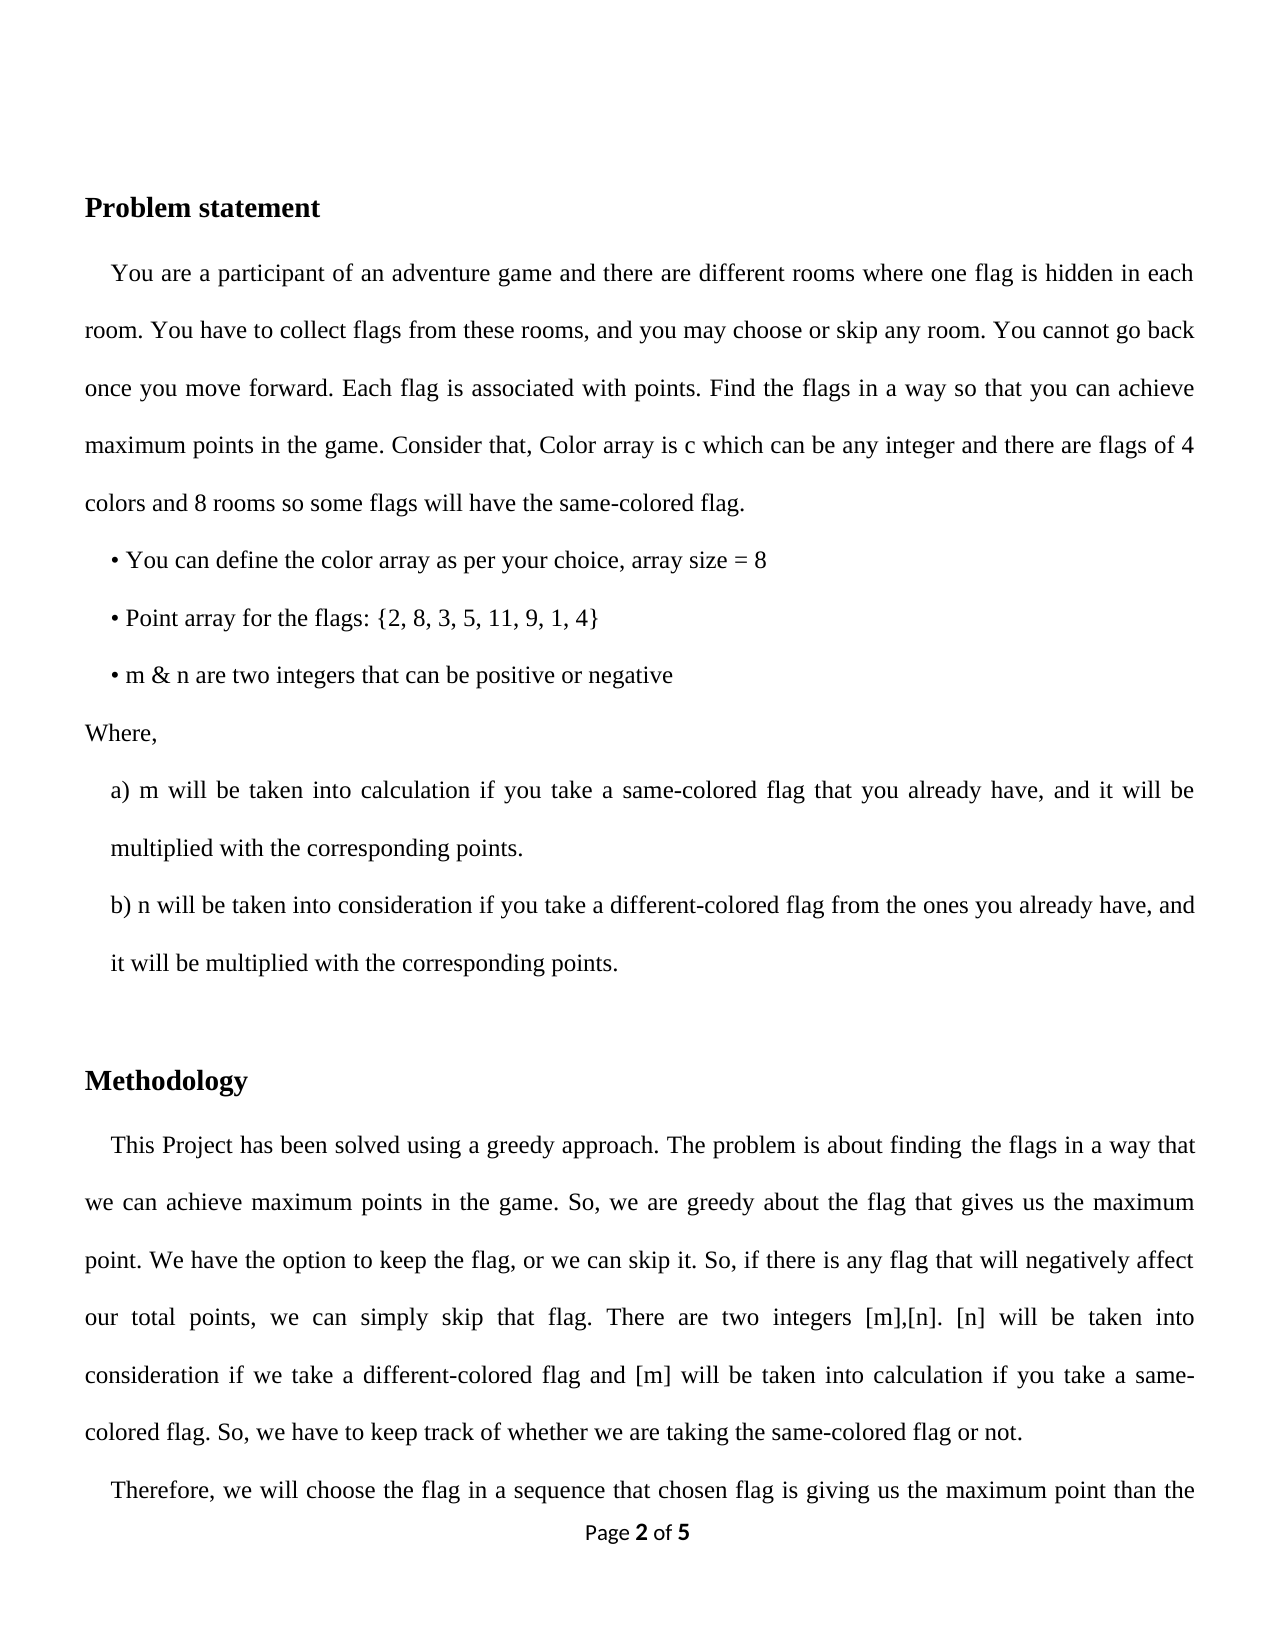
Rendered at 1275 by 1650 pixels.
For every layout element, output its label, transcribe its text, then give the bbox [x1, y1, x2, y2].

text This Project has been solved using a greedy approach. The problem is about finding the flags in a way that we can achieve maximum points in the game. So, we are greedy about the flag that gives us the maximum point. We have the option to keep the flag, or we can skip it. So, if there is any flag that will negatively affect our total points, we can simply skip that flag. There are two integers [m],[n]. [n] will be taken into consideration if we take a different-colored flag and [m] will be taken into calculation if you take a same-colored flag. So, we have to keep track of whether we are taking the same-colored flag or not. [84, 1130, 1196, 1446]
text a) m will be taken into calculation if you take a same-colored flag that you already have, and it will be multiplied with the corresponding points. [110, 775, 1196, 861]
text Methodology [47, 1063, 1196, 1096]
text Problem statement [47, 191, 1196, 224]
text • m & n are two integers that can be positive or negative [47, 660, 1196, 689]
text b) n will be taken into consideration if you take a different-colored flag from the ones you already have, and it will be multiplied with the corresponding points. [110, 890, 1196, 976]
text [84, 1475, 1196, 1503]
text • Point array for the flags: {2, 8, 3, 5, 11, 9, 1, 4} [47, 603, 1196, 631]
text • You can define the color array as per your choice, array size = 8 [47, 545, 1196, 574]
text Where, [47, 718, 1196, 746]
text You are a participant of an adventure game and there are different rooms where one flag is hidden in each room. You have to collect flags from these rooms, and you may choose or skip any room. You cannot go back once you move forward. Each flag is associated with points. Find the flags in a way so that you can achieve maximum points in the game. Consider that, Color array is c which can be any integer and there are flags of 4 colors and 8 rooms so some flags will have the same-colored flag. [84, 258, 1196, 516]
